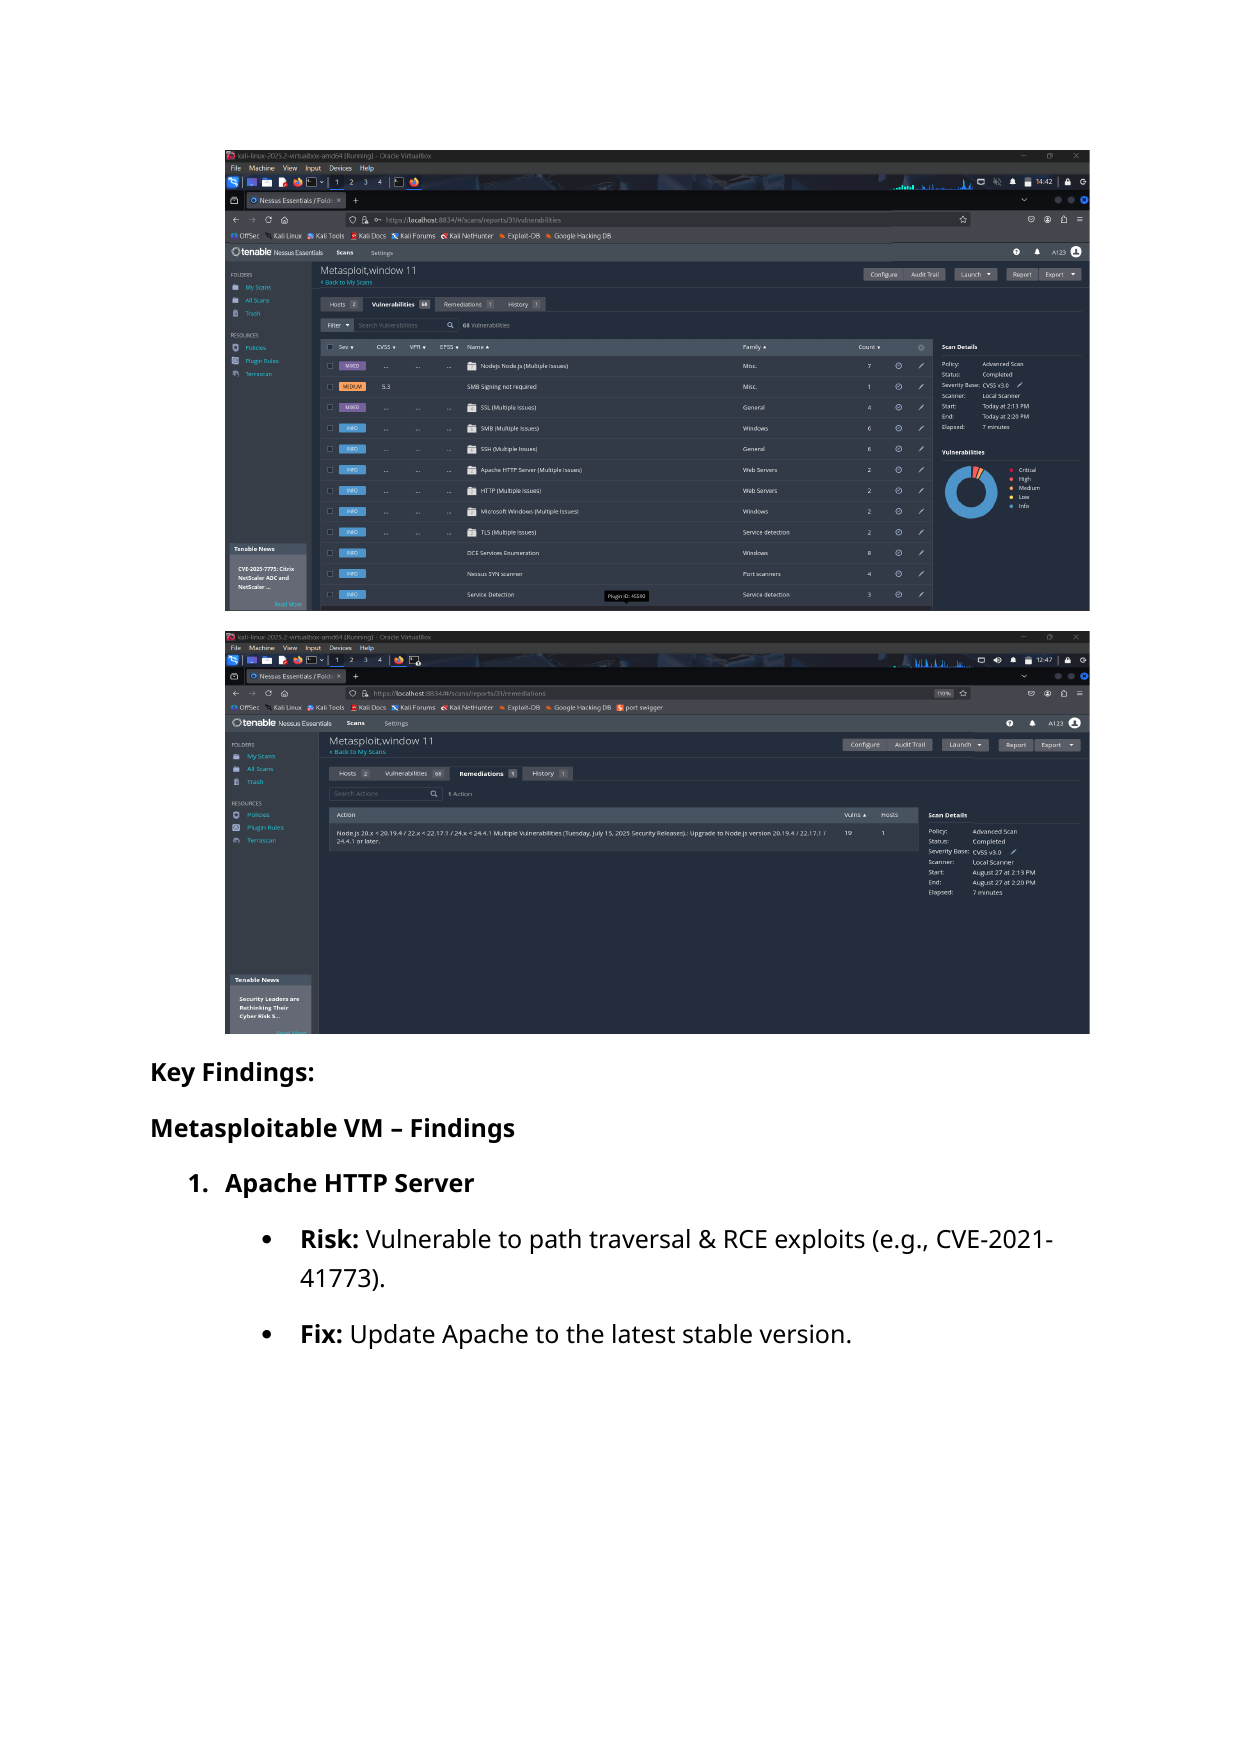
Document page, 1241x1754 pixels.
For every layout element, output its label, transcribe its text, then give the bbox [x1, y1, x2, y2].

picture [225, 150, 1090, 611]
text Key Findings: [150, 1054, 1090, 1088]
list Apache HTTP Server [187, 1166, 1090, 1200]
picture [225, 631, 1090, 1034]
list Fix: Update Apache to the latest stable version. [262, 1317, 1090, 1351]
list Risk: Vulnerable to path traversal & RCE exploits (e.g., CVE-2021-41773). [262, 1222, 1090, 1295]
text Metasploitable VM – Findings [150, 1110, 1090, 1144]
